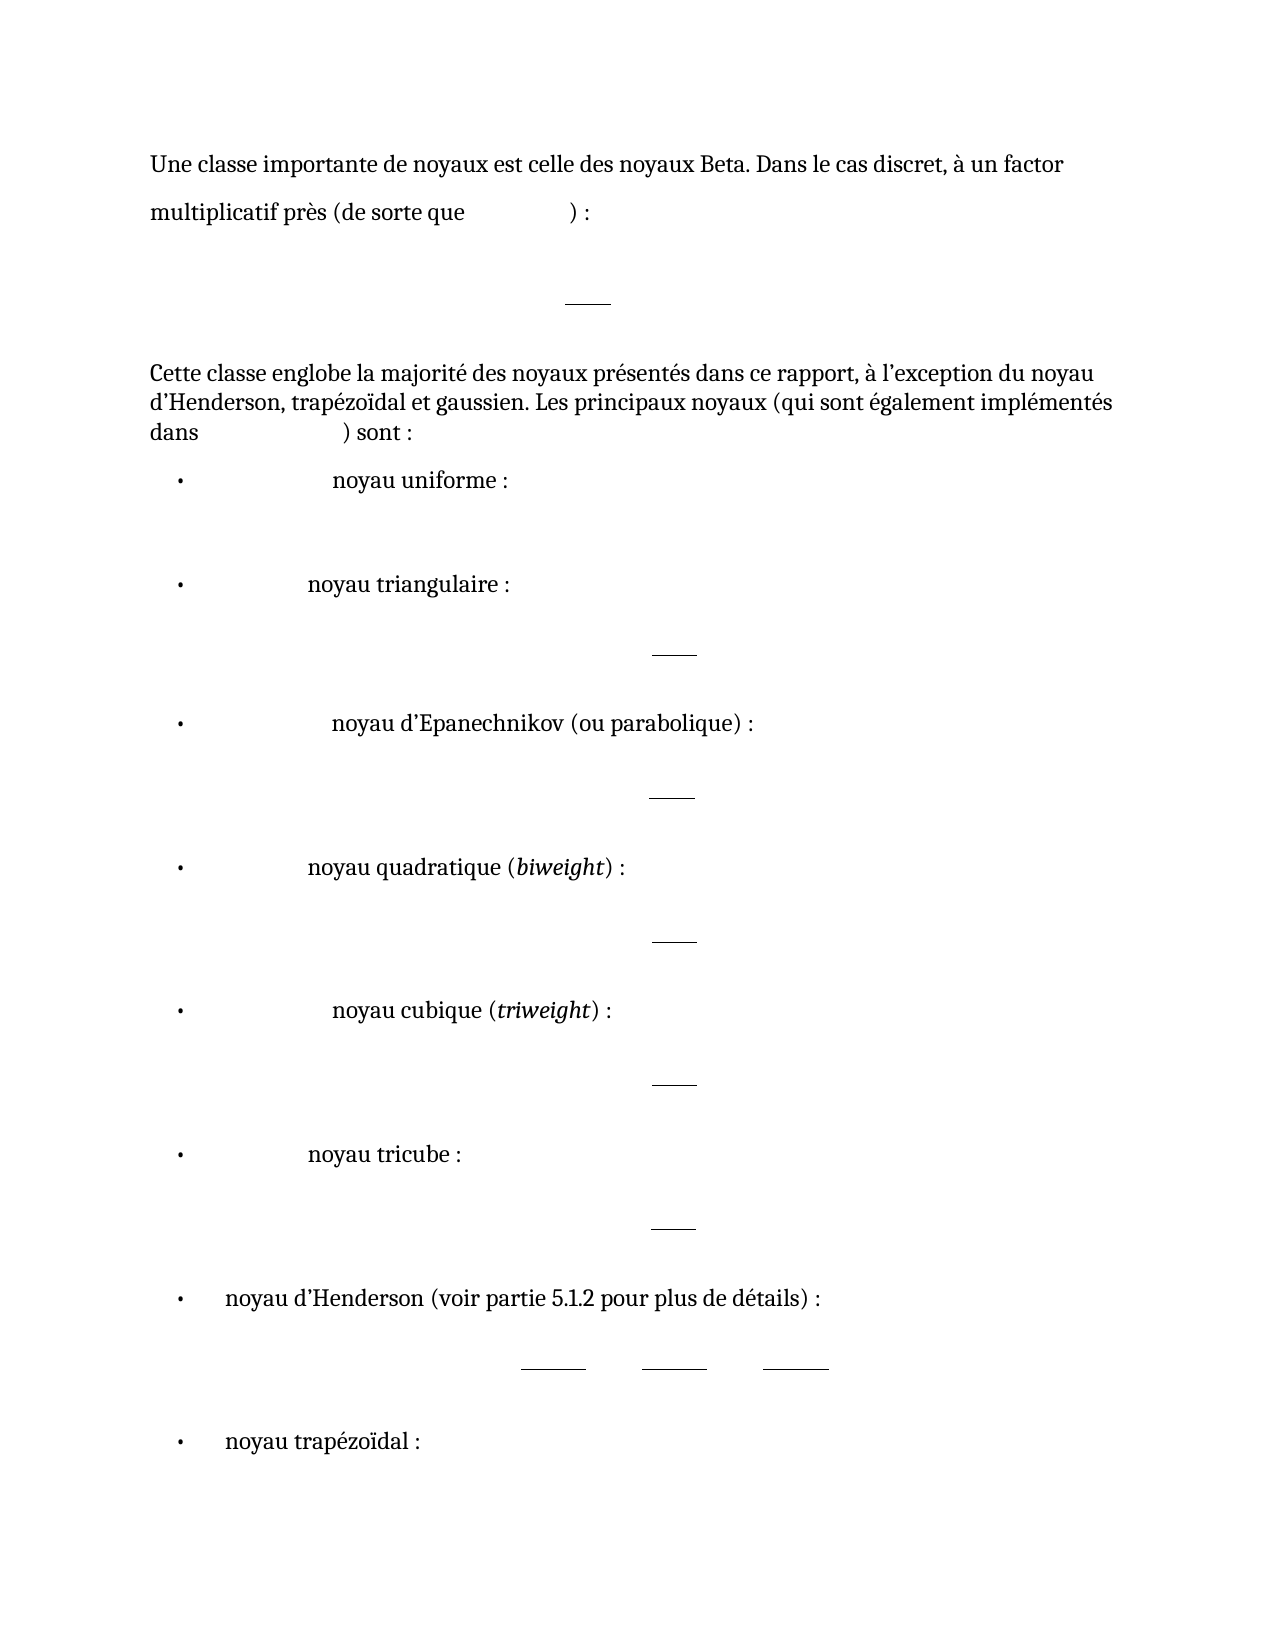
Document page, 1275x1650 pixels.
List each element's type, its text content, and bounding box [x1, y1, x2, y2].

list noyau d’Epanechnikov (ou parabolique) : [175, 709, 1125, 738]
list noyau uniforme : [175, 466, 1125, 495]
list noyau d’Henderson (voir partie 5.1.2 pour plus de détails) : [175, 1283, 1125, 1312]
list noyau tricube : [175, 1140, 1125, 1169]
text Cette classe englobe la majorité des noyaux présentés dans ce rapport, à l’exception du noyau d’Henderson, trapézoïdal et gaussien. Les principaux noyaux (qui sont également implémentés dans rjdfilters) sont : [150, 359, 1125, 447]
list noyau quadratique (biweight) : [175, 853, 1125, 882]
text Une classe importante de noyaux est celle des noyaux Beta. Dans le cas discret, à un factor multiplicatif près (de sorte que ) : [150, 150, 1125, 246]
list noyau cubique (triweight) : [175, 996, 1125, 1025]
list noyau triangulaire : [175, 569, 1125, 598]
list noyau trapézoïdal : [175, 1427, 1125, 1456]
